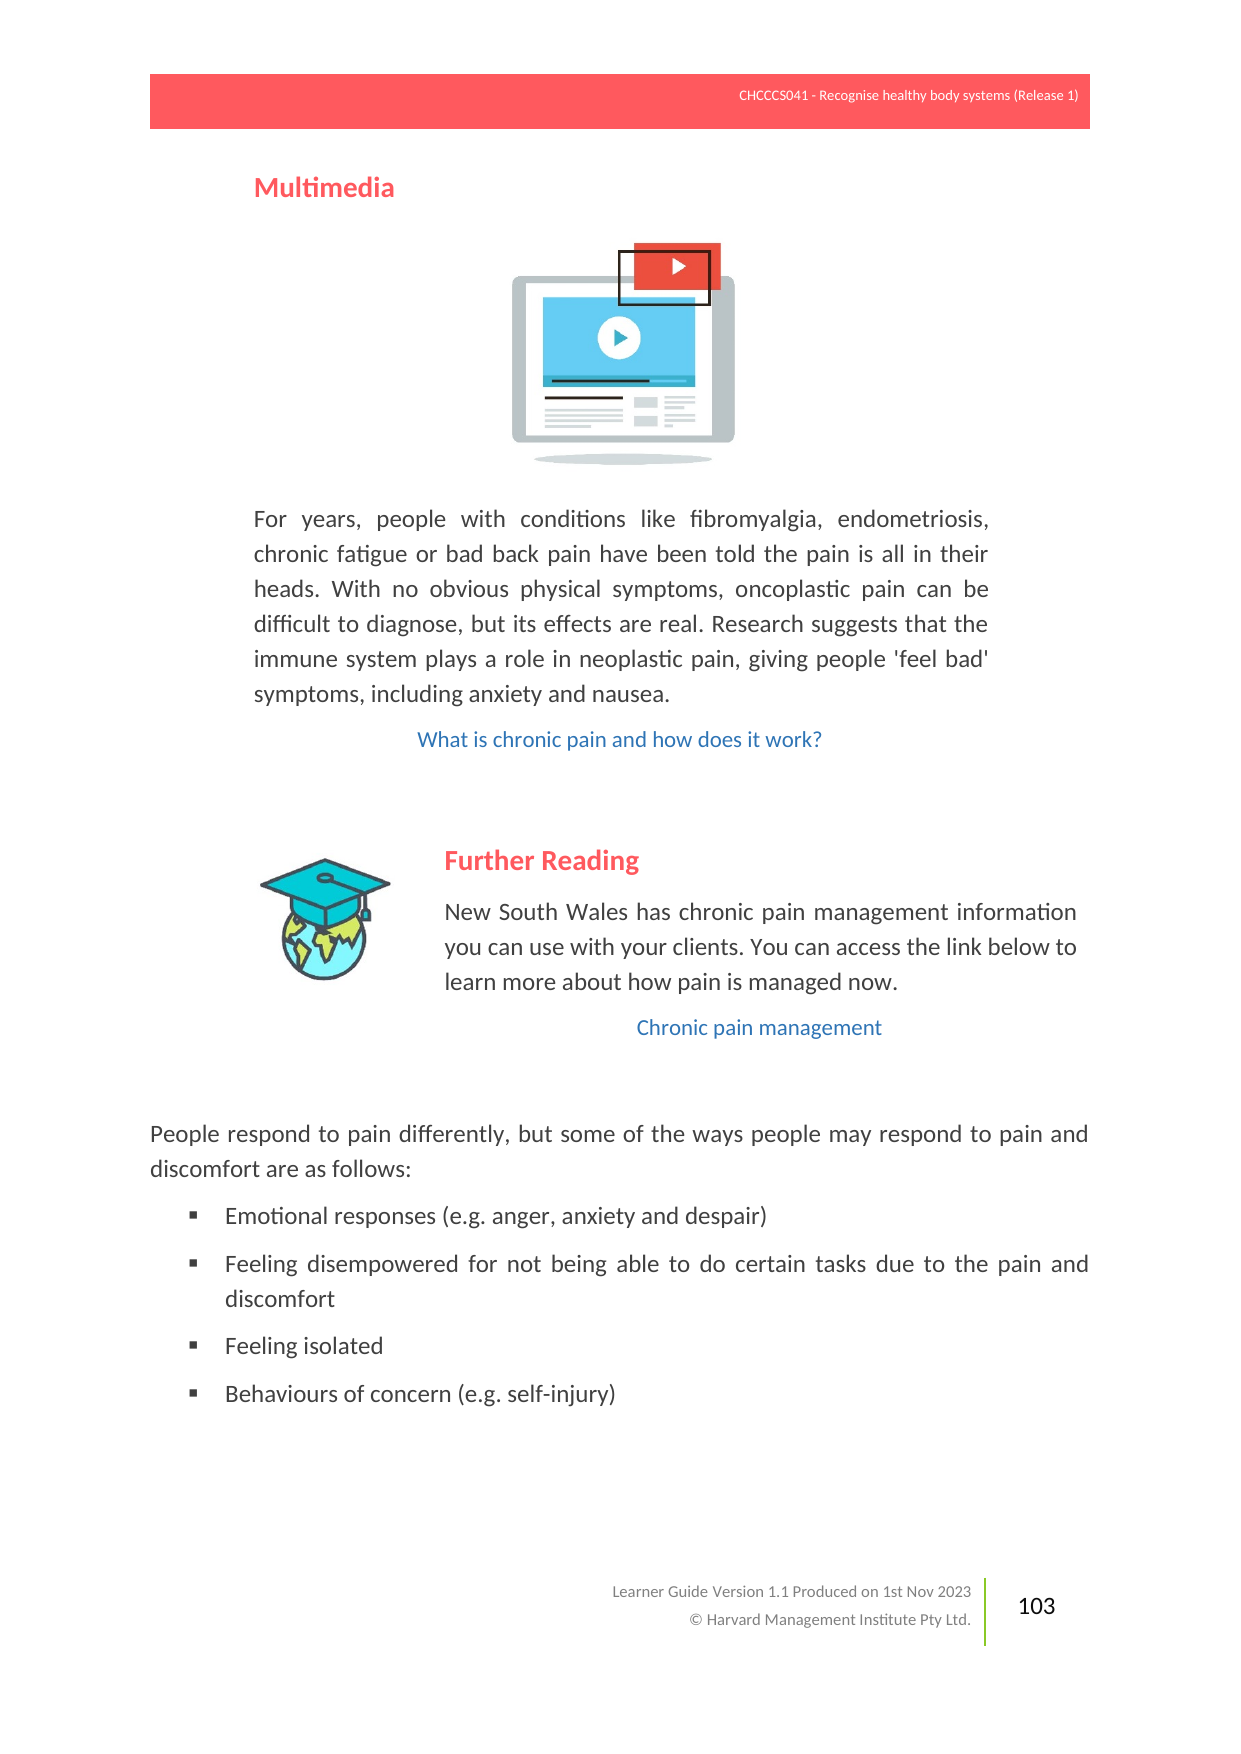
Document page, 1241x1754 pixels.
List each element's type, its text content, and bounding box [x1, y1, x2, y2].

list Feeling disempowered for not being able to do certain tasks due to the pain and discomfort [187, 1248, 1090, 1313]
table_header Multimedia For years, people with conditions like fibromyalgia, endometriosis, chronic fatigue or bad back pain have been told the pain is all in their heads. With no obvious physical symptoms, oncoplastic pain can be difficult to diagnose, but its effects are real. Research suggests that the immune system plays a role in neoplastic pain, giving people 'feel bad' symptoms, including anxiety and nausea. What is chronic pain and how does it work? [239, 157, 1001, 770]
list Emotional responses (e.g. anger, anxiety and despair) [187, 1200, 1090, 1231]
table_header [223, 830, 430, 1058]
table_header Further Reading New South Wales has chronic pain management information you can use with your clients. You can access the link below to learn more about how pain is managed now. Chronic pain management [430, 830, 1089, 1058]
list Feeling isolated [187, 1330, 1090, 1361]
text People respond to pain differently, but some of the ways people may respond to pain and discomfort are as follows: [150, 1118, 1090, 1183]
picture [474, 222, 770, 487]
picture [256, 842, 397, 990]
list Behaviours of concern (e.g. self-injury) [187, 1378, 1090, 1408]
